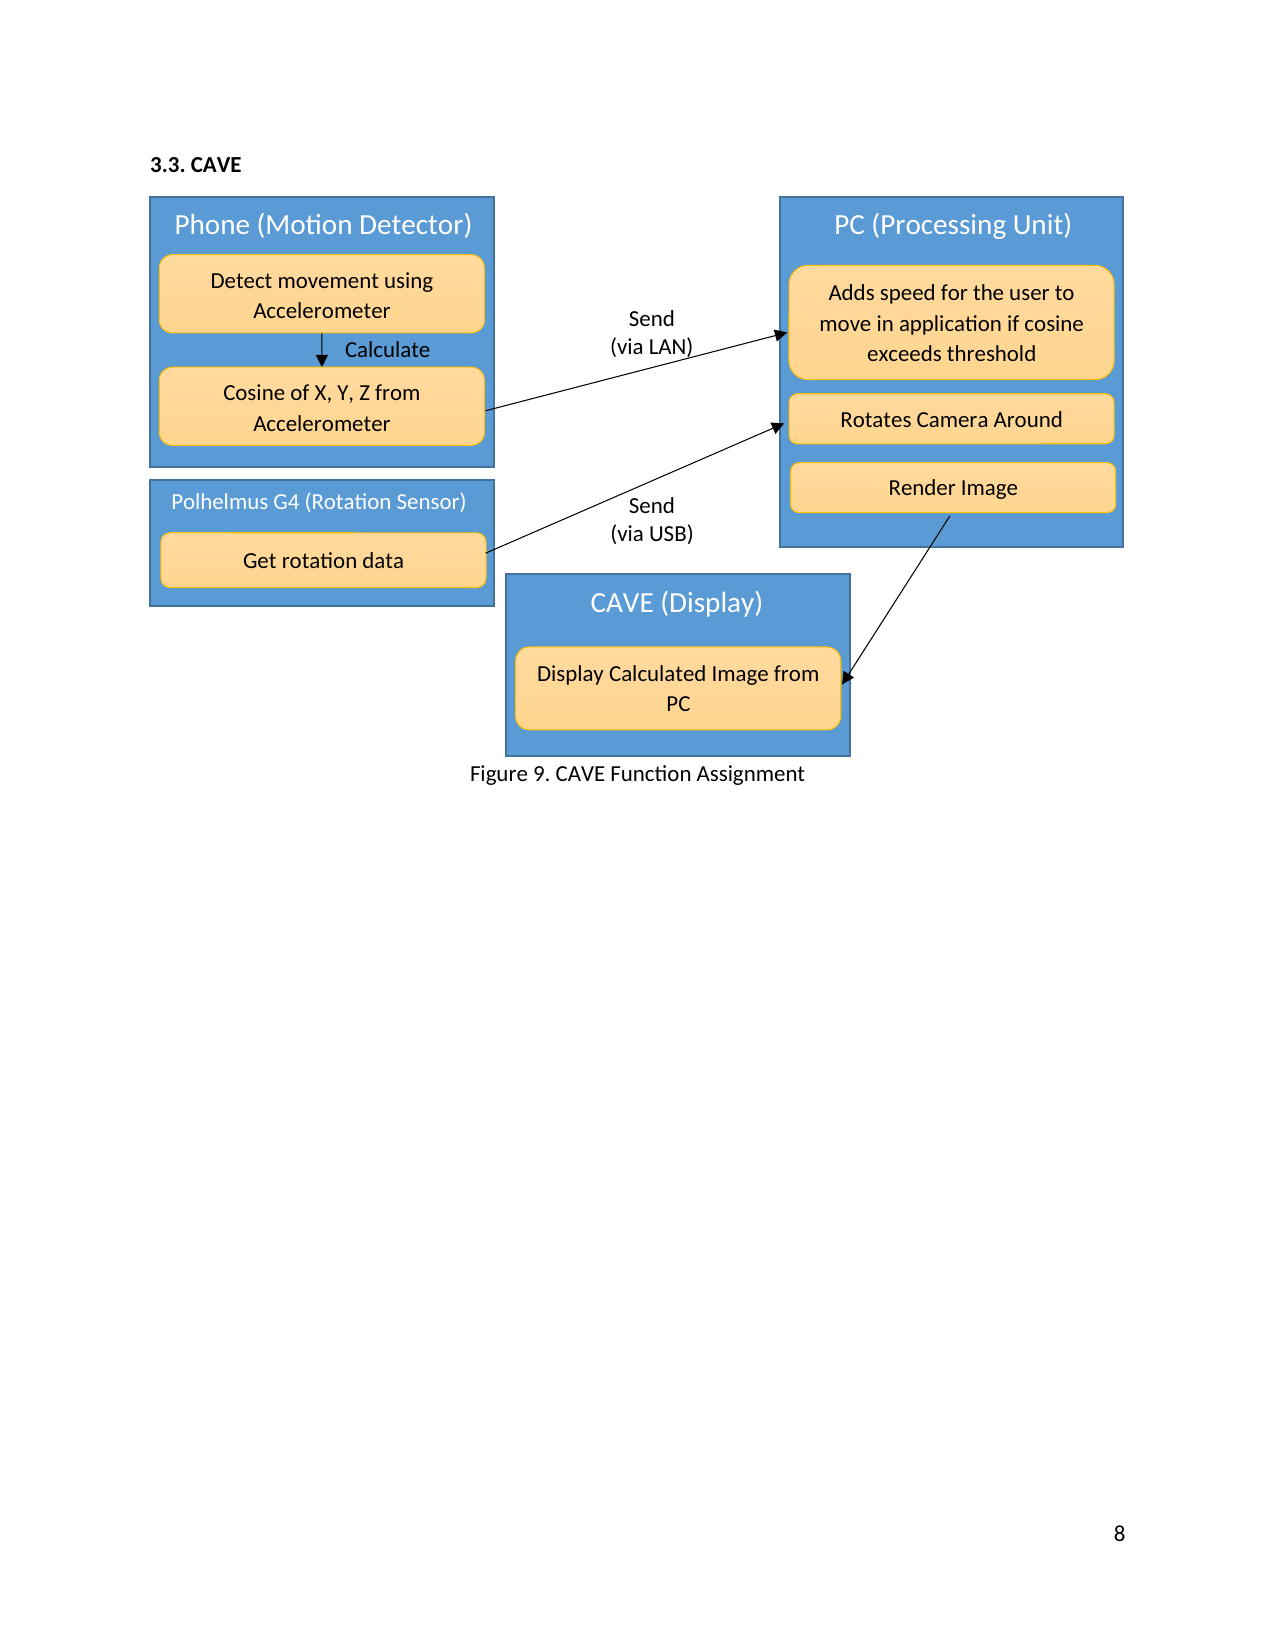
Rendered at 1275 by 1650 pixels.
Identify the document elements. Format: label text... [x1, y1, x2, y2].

text Figure 9. CAVE Function Assignment [150, 759, 1125, 787]
text 3.3. CAVE [150, 150, 1125, 178]
